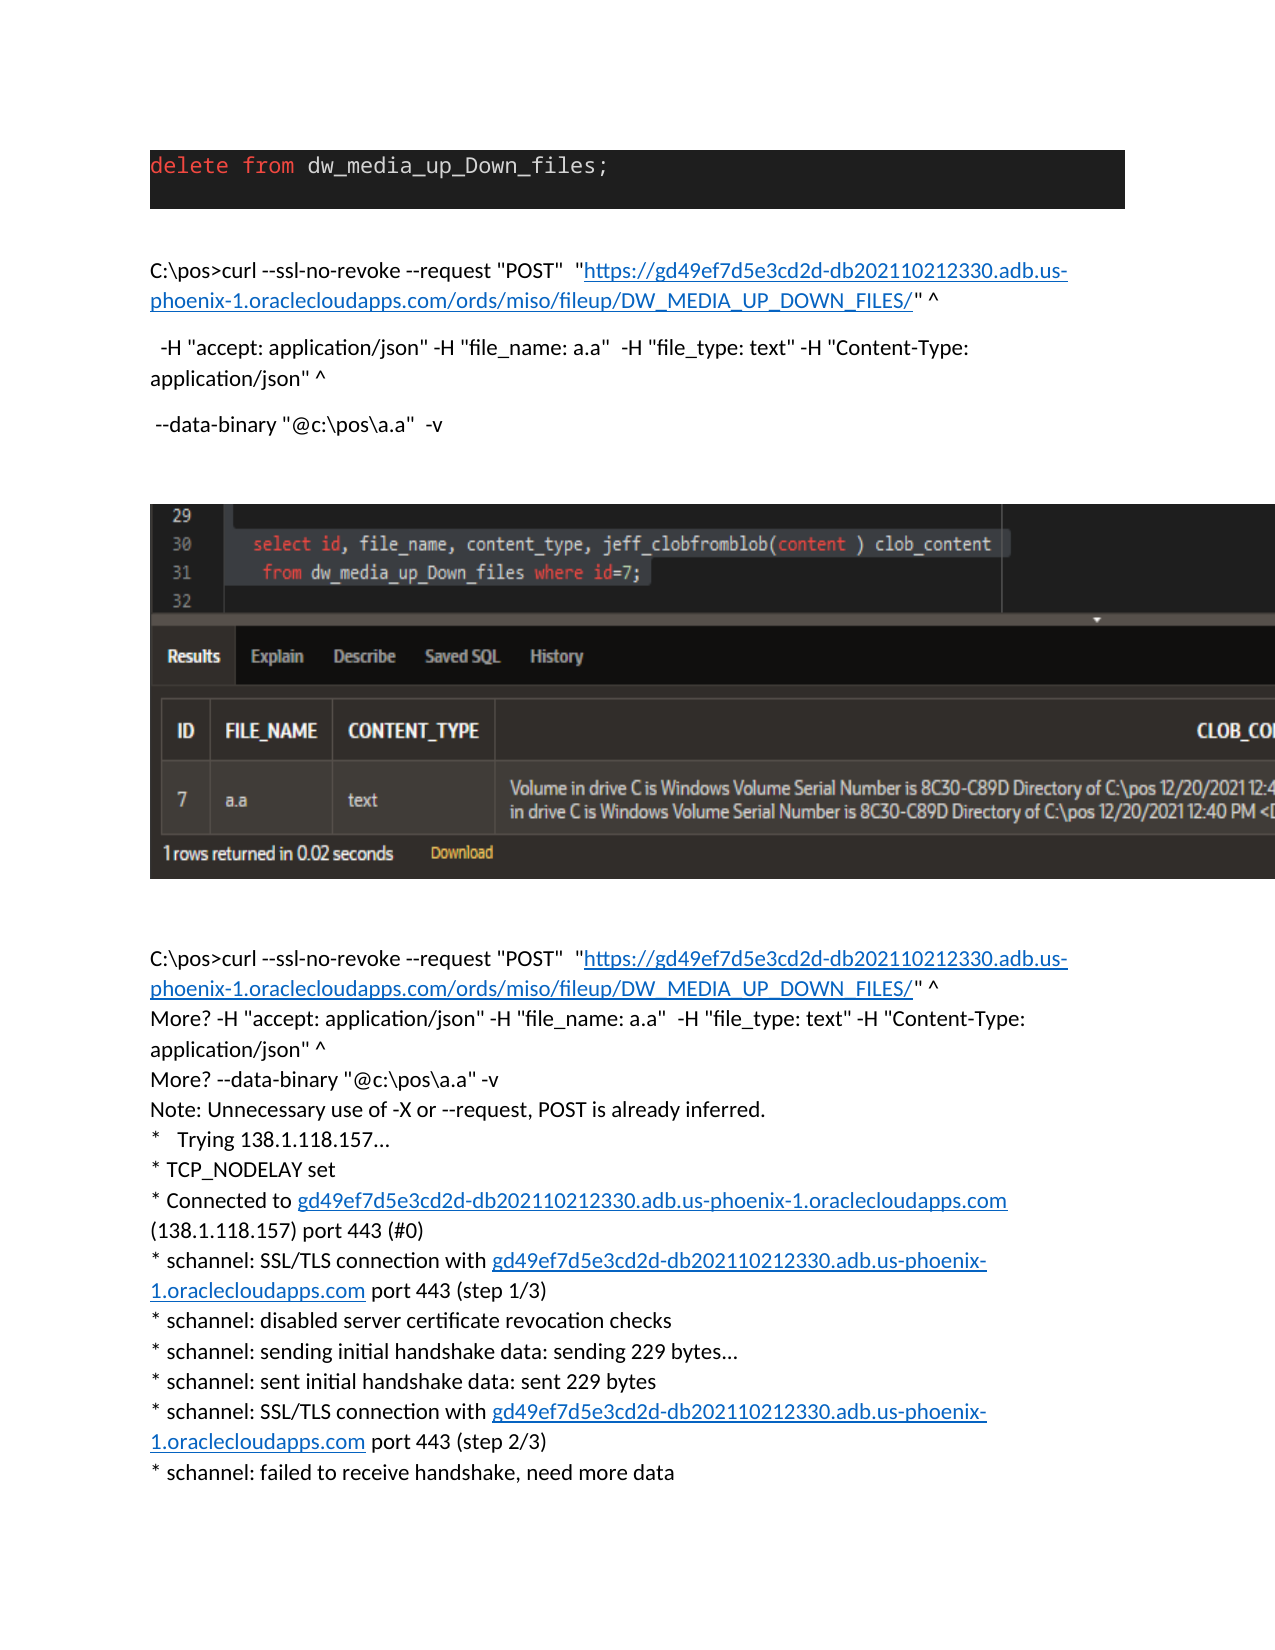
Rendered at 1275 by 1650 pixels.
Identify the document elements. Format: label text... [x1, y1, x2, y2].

text --data-binary "@c:\pos\a.a" -v [150, 411, 1125, 439]
text C:\pos>curl --ssl-no-revoke --request "POST" "https://gd49ef7d5e3cd2d-db202110212330.adb.us-phoenix-1.oraclecloudapps.com/ords/miso/fileup/DW_MEDIA_UP_DOWN_FILES/" ^ [150, 256, 1125, 315]
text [150, 944, 1125, 1486]
text delete from dw_media_up_Down_files; [150, 150, 1125, 180]
text -H "accept: application/json" -H "file_name: a.a" -H "file_type: text" -H "Content-Type: application/json" ^ [150, 333, 1125, 392]
picture [150, 504, 1275, 879]
